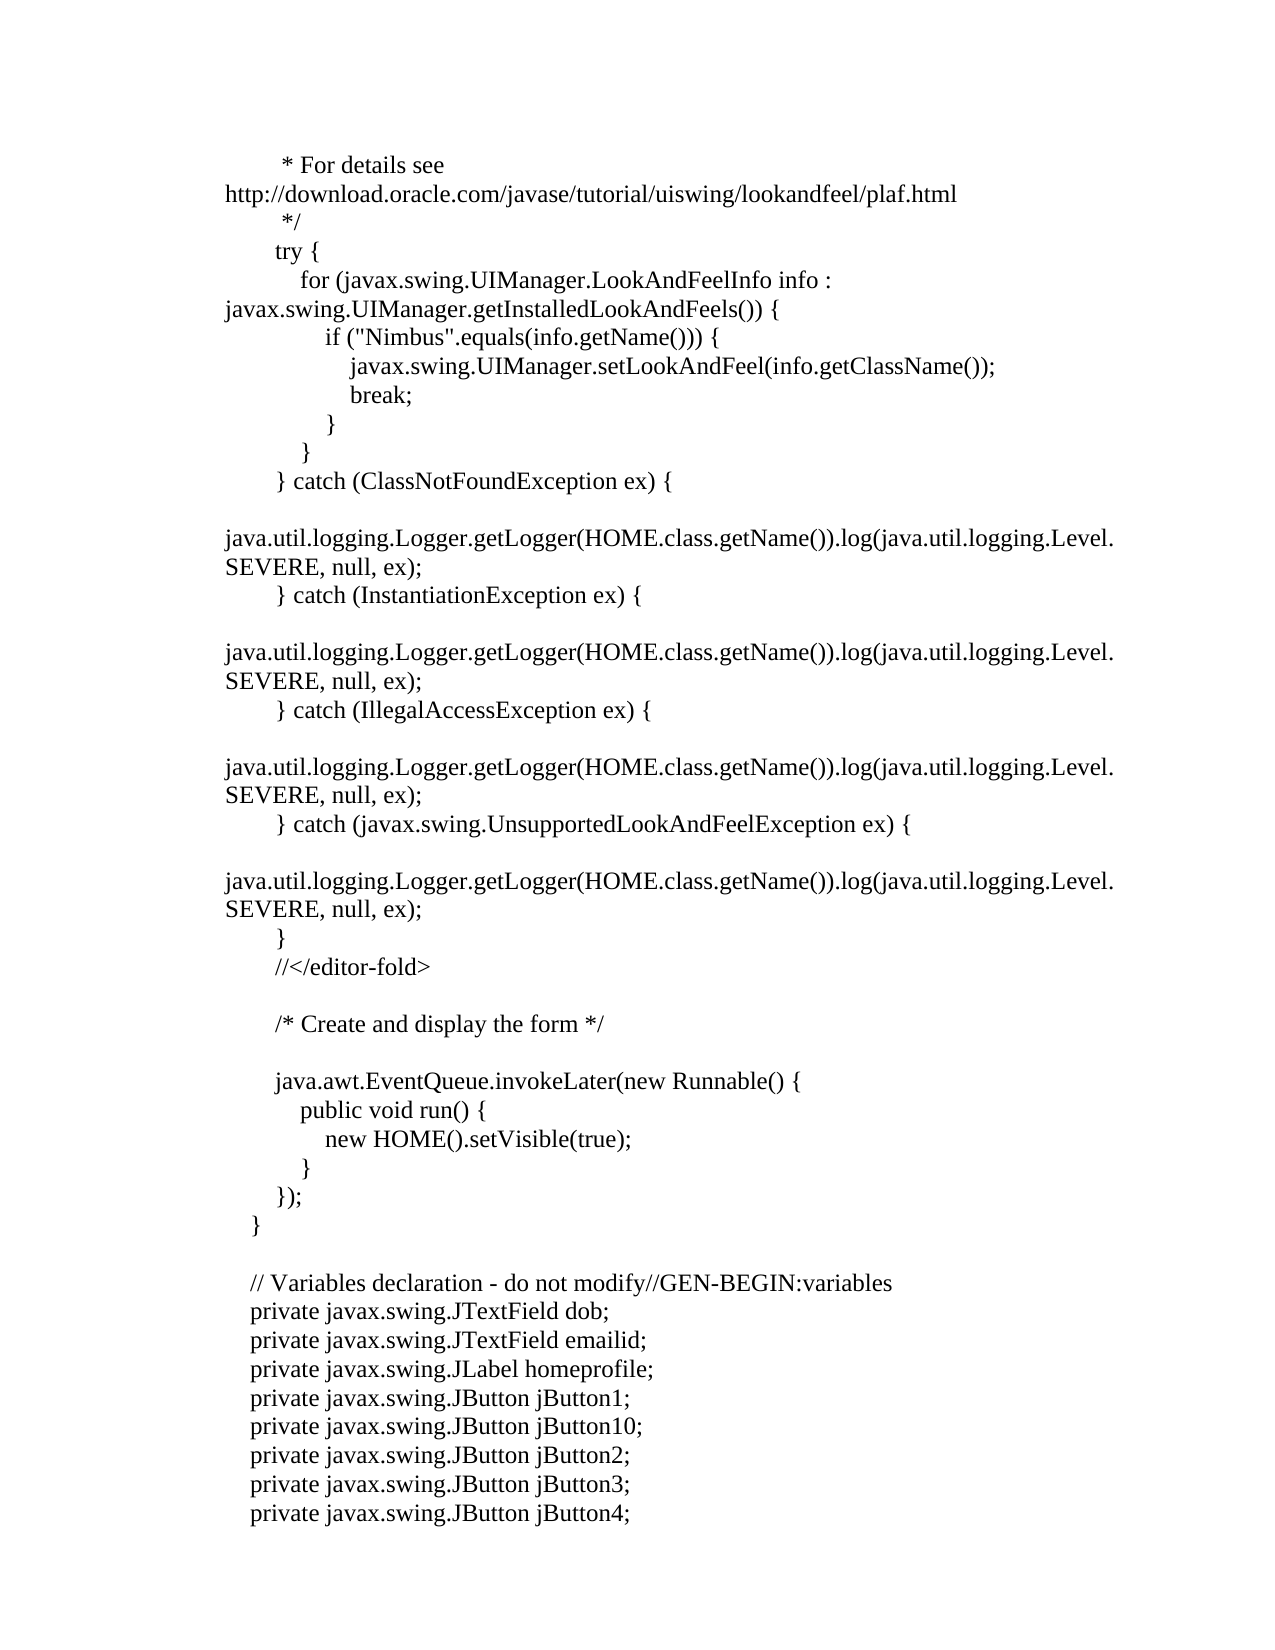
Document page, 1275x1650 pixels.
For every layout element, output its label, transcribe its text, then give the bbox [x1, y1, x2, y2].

text private javax.swing.JButton jButton1; [225, 1383, 1125, 1411]
text javax.swing.UIManager.setLookAndFeel(info.getClassName()); [225, 351, 1125, 380]
text new HOME().setVisible(true); [225, 1124, 1125, 1153]
text java.awt.EventQueue.invokeLater(new Runnable() { [225, 1066, 1125, 1095]
text java.util.logging.Logger.getLogger(HOME.class.getName()).log(java.util.logging.Level.SEVERE, null, ex); [225, 838, 1125, 923]
text private javax.swing.JLabel homeprofile; [225, 1354, 1125, 1383]
text } [225, 923, 1125, 952]
text private javax.swing.JButton jButton2; [225, 1440, 1125, 1469]
text } [225, 1153, 1125, 1181]
text } catch (ClassNotFoundException ex) { [225, 466, 1125, 495]
text } [225, 409, 1125, 437]
text for (javax.swing.UIManager.LookAndFeelInfo info : javax.swing.UIManager.getInstalledLookAndFeels()) { [225, 265, 1125, 322]
text } catch (InstantiationException ex) { [225, 581, 1125, 609]
text } [225, 437, 1125, 466]
text try { [225, 236, 1125, 265]
text //</editor-fold> [225, 952, 1125, 981]
text * For details see http://download.oracle.com/javase/tutorial/uiswing/lookandfeel/plaf.html [225, 150, 1125, 207]
text } catch (javax.swing.UnsupportedLookAndFeelException ex) { [225, 809, 1125, 838]
text java.util.logging.Logger.getLogger(HOME.class.getName()).log(java.util.logging.Level.SEVERE, null, ex); [225, 609, 1125, 695]
text private javax.swing.JButton jButton4; [225, 1498, 1125, 1526]
text } catch (IllegalAccessException ex) { [225, 695, 1125, 723]
text public void run() { [225, 1095, 1125, 1124]
text private javax.swing.JTextField dob; [225, 1296, 1125, 1325]
text /* Create and display the form */ [225, 1009, 1125, 1038]
text private javax.swing.JTextField emailid; [225, 1325, 1125, 1354]
text private javax.swing.JButton jButton10; [225, 1411, 1125, 1440]
text // Variables declaration - do not modify//GEN-BEGIN:variables [225, 1268, 1125, 1296]
text */ [225, 207, 1125, 236]
text java.util.logging.Logger.getLogger(HOME.class.getName()).log(java.util.logging.Level.SEVERE, null, ex); [225, 495, 1125, 581]
text if ("Nimbus".equals(info.getName())) { [225, 322, 1125, 351]
text break; [225, 380, 1125, 409]
text private javax.swing.JButton jButton3; [225, 1469, 1125, 1498]
text }); [225, 1181, 1125, 1210]
text } [225, 1210, 1125, 1239]
text java.util.logging.Logger.getLogger(HOME.class.getName()).log(java.util.logging.Level.SEVERE, null, ex); [225, 723, 1125, 809]
